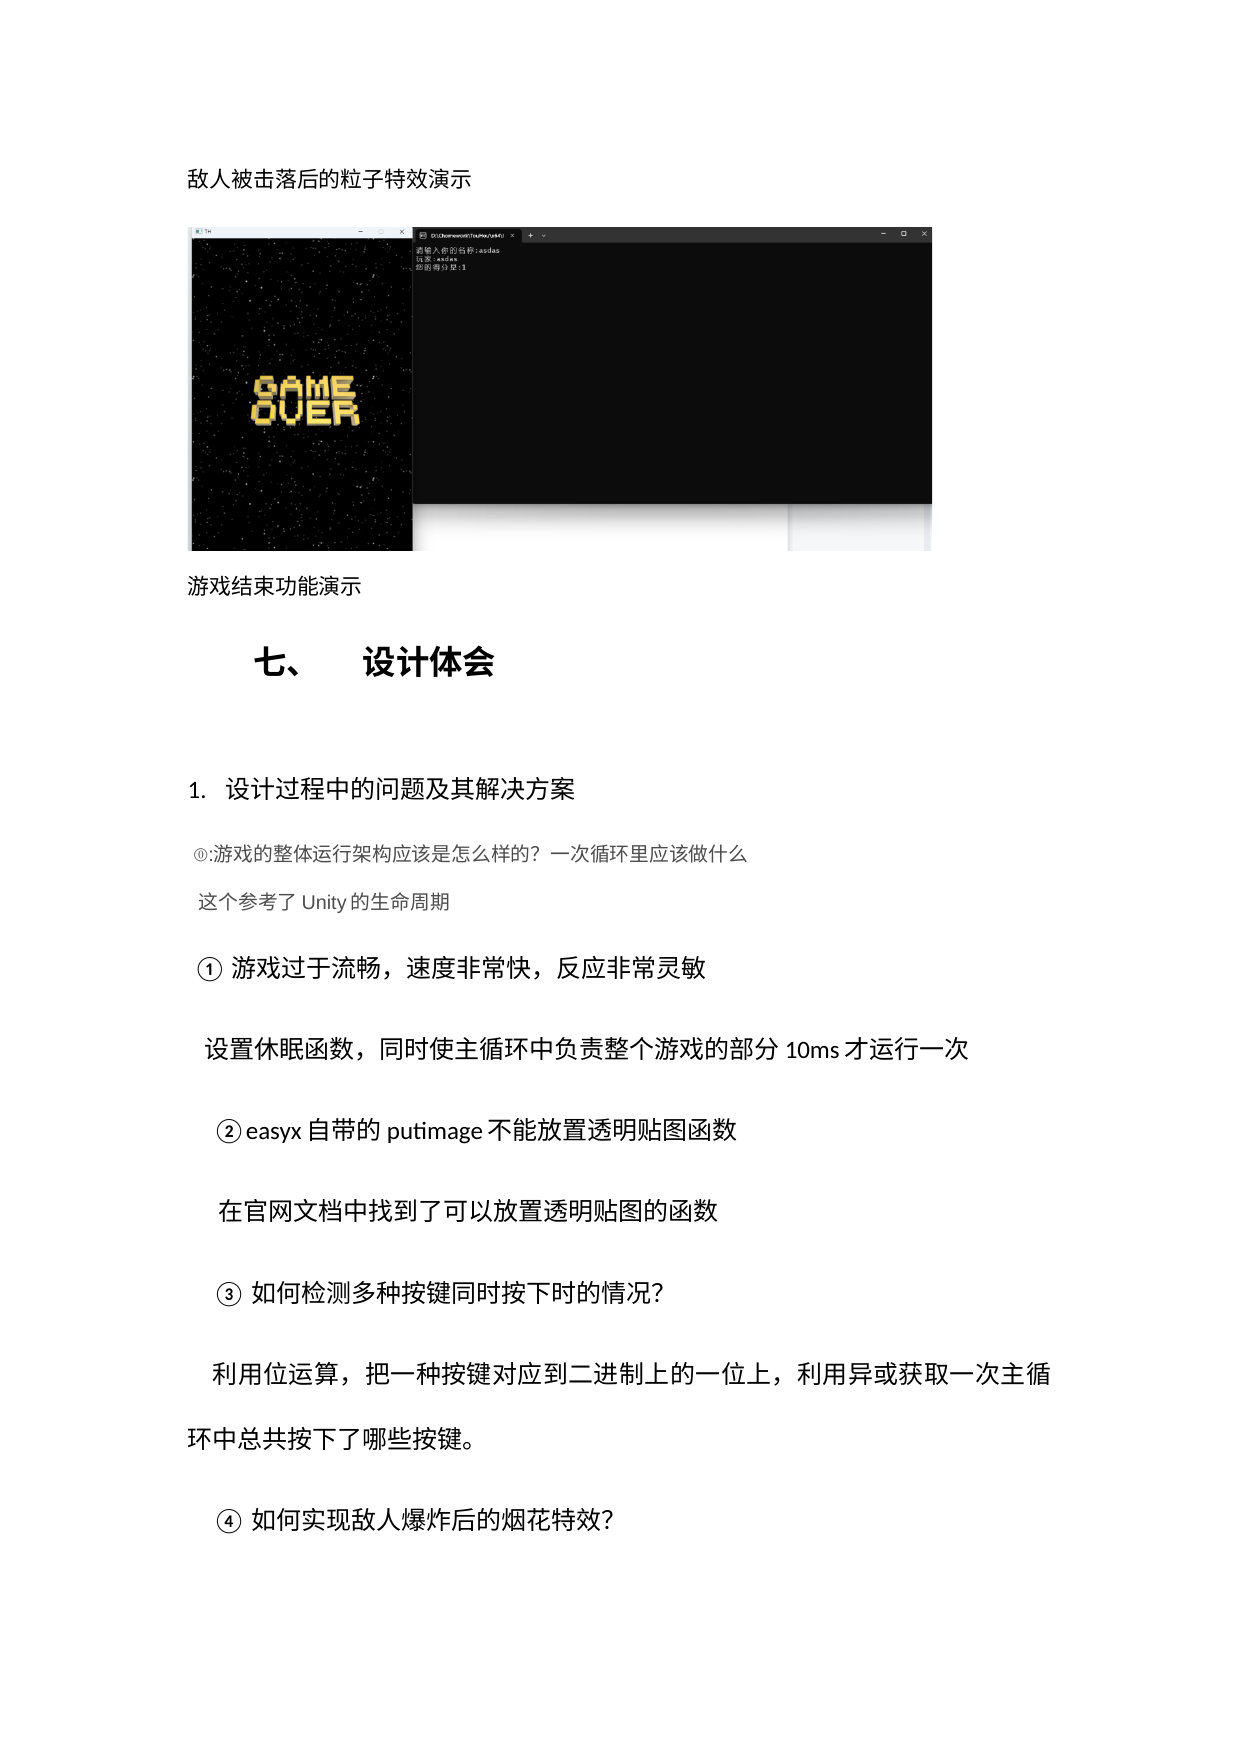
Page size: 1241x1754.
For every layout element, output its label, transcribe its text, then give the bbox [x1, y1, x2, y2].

list ③如何检测多种按键同时按下时的情况？ [187, 1259, 1053, 1324]
picture [187, 227, 933, 551]
list 在官网文档中找到了可以放置透明贴图的函数 [187, 1177, 1053, 1242]
list 设置休眠函数，同时使主循环中负责整个游戏的部分10ms才运行一次 [187, 1015, 1053, 1080]
list ④如何实现敌人爆炸后的烟花特效？ [187, 1486, 1053, 1551]
subtitle 设计体会 [253, 628, 1053, 693]
list 游戏结束功能演示 [187, 568, 1053, 601]
list ②easyx自带的putimage不能放置透明贴图函数 [187, 1096, 1053, 1161]
list 这个参考了Unity的生命周期 [187, 885, 1053, 917]
list 设计过程中的问题及其解决方案 [187, 755, 1053, 820]
list ⓪:游戏的整体运行架构应该是怎么样的？一次循环里应该做什么 [187, 836, 1053, 869]
list ①游戏过于流畅，速度非常快，反应非常灵敏 [187, 934, 1053, 999]
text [187, 162, 1053, 194]
list 利用位运算，把一种按键对应到二进制上的一位上，利用异或获取一次主循环中总共按下了哪些按键。 [187, 1340, 1053, 1470]
